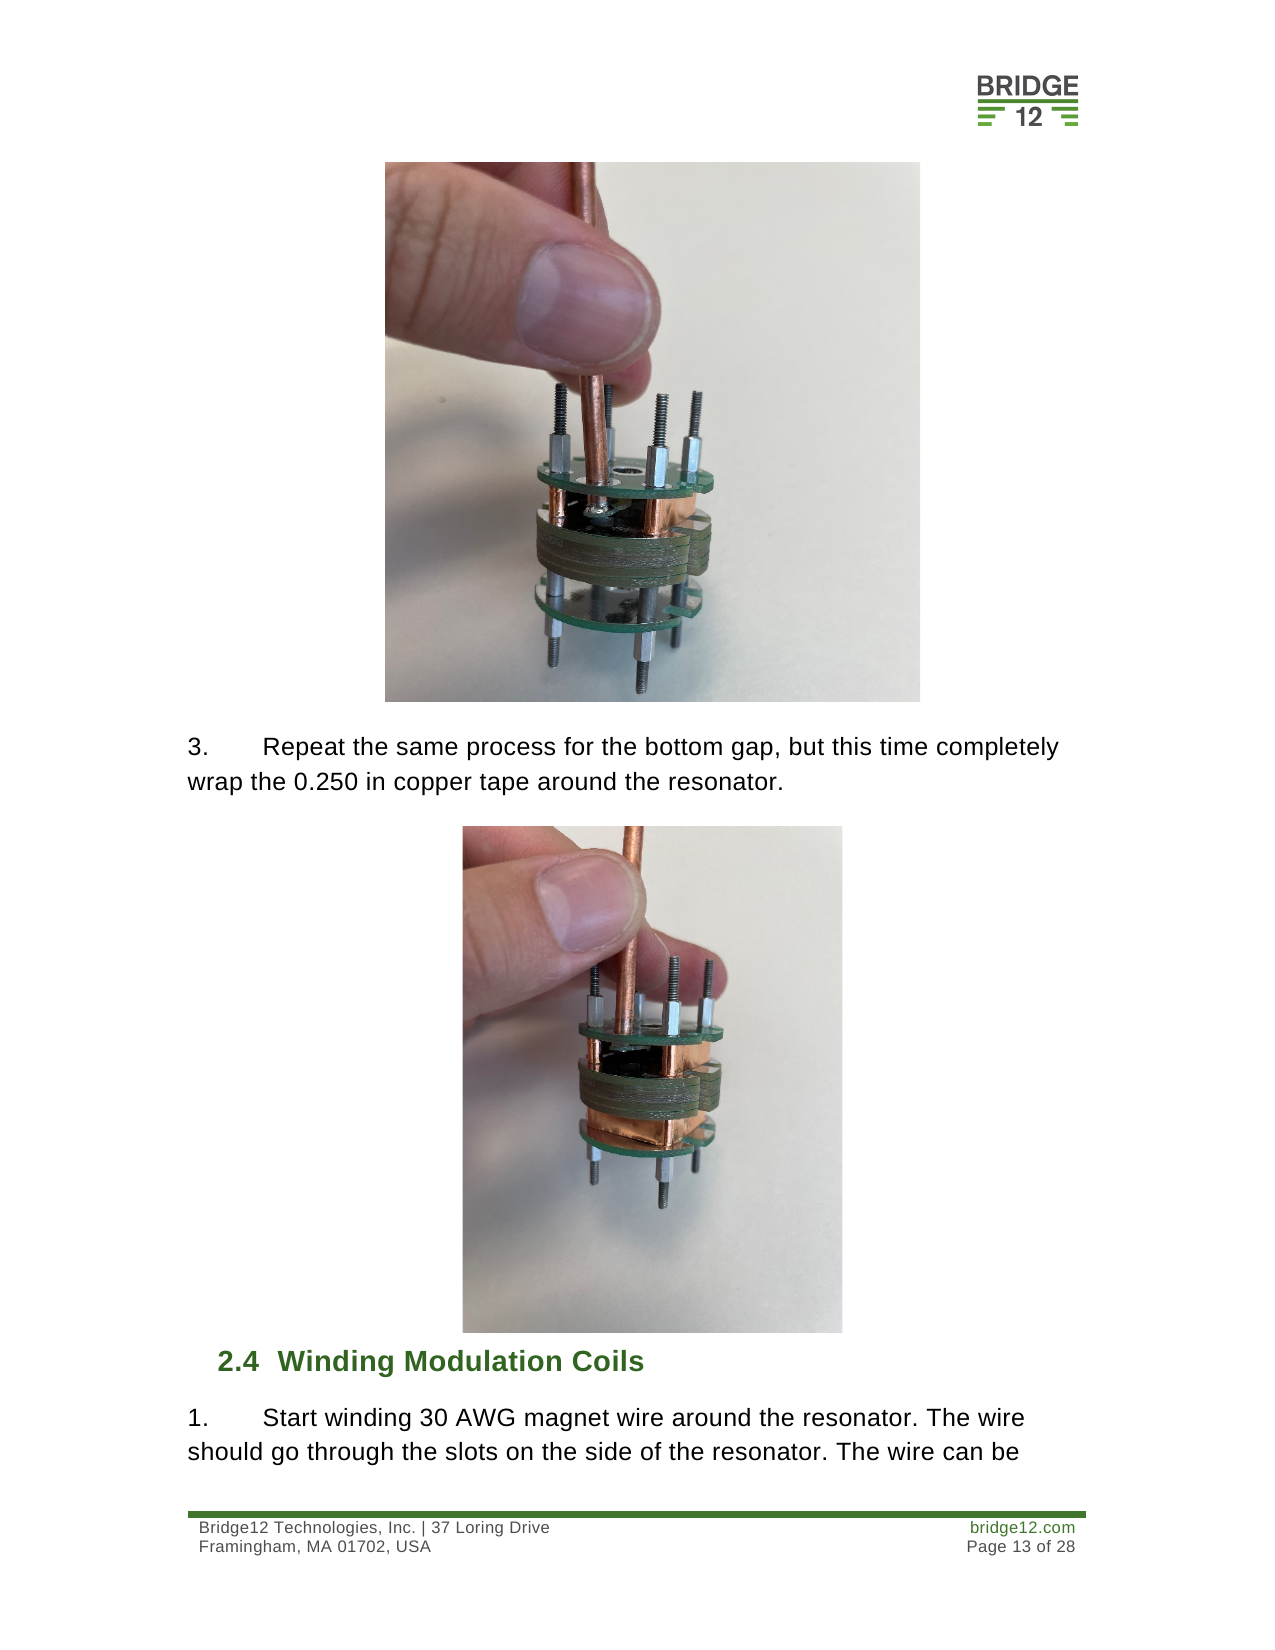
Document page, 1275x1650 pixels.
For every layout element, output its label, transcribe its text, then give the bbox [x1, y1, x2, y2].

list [187, 1403, 1087, 1466]
picture [385, 162, 921, 702]
list Repeat the same process for the bottom gap, but this time completely wrap the 0.250 in copper tape around the resonator. [187, 732, 1087, 796]
subtitle Winding Modulation Coils [217, 1344, 1087, 1378]
picture [462, 826, 843, 1333]
picture [977, 75, 1079, 126]
